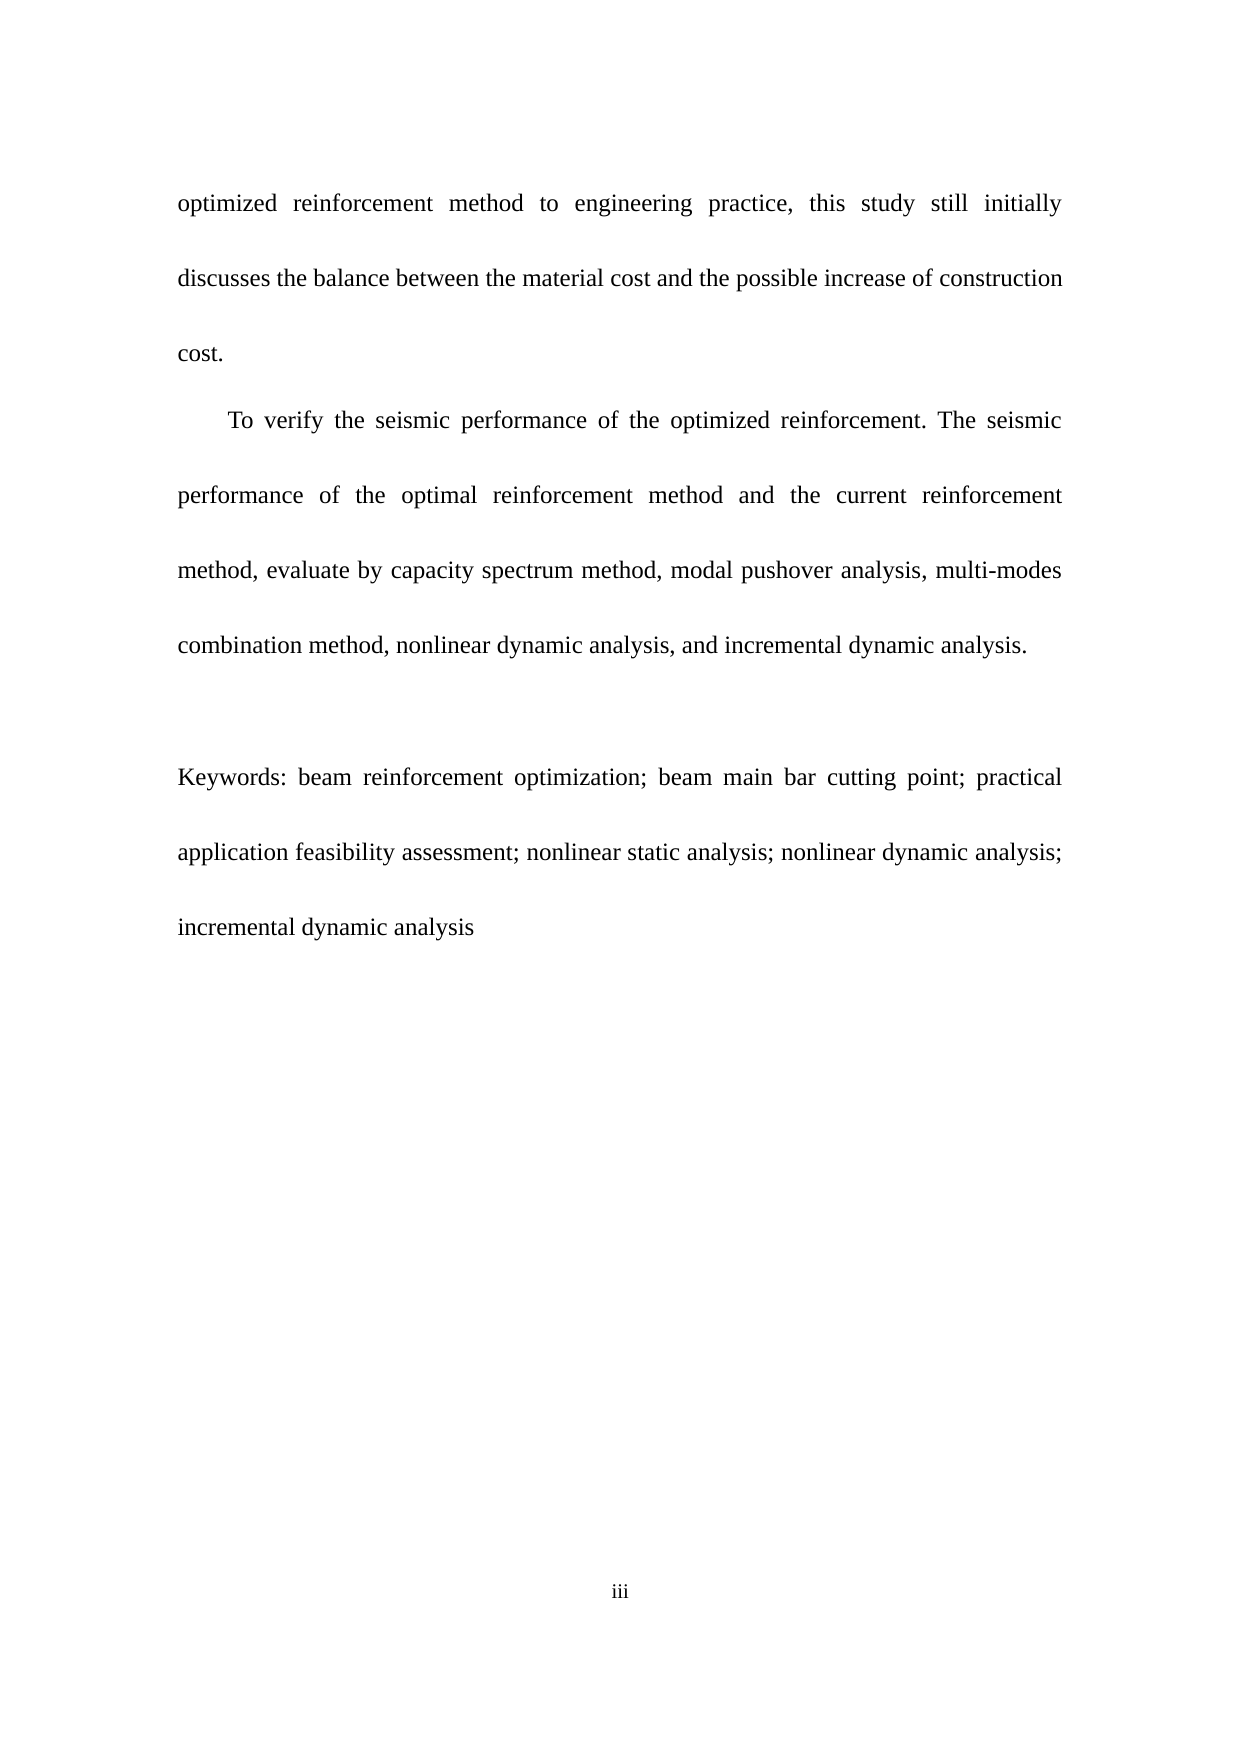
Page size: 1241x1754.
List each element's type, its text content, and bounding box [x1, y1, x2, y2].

text To verify the seismic performance of the optimized reinforcement. The seismic performance of the optimal reinforcement method and the current reinforcement method, evaluate by capacity spectrum method, modal pushover analysis, multi-modes combination method, nonlinear dynamic analysis, and incremental dynamic analysis. [177, 400, 1063, 663]
text Keywords: beam reinforcement optimization; beam main bar cutting point; practical application feasibility assessment; nonlinear static analysis; nonlinear dynamic analysis; incremental dynamic analysis [177, 758, 1063, 945]
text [177, 184, 1063, 372]
